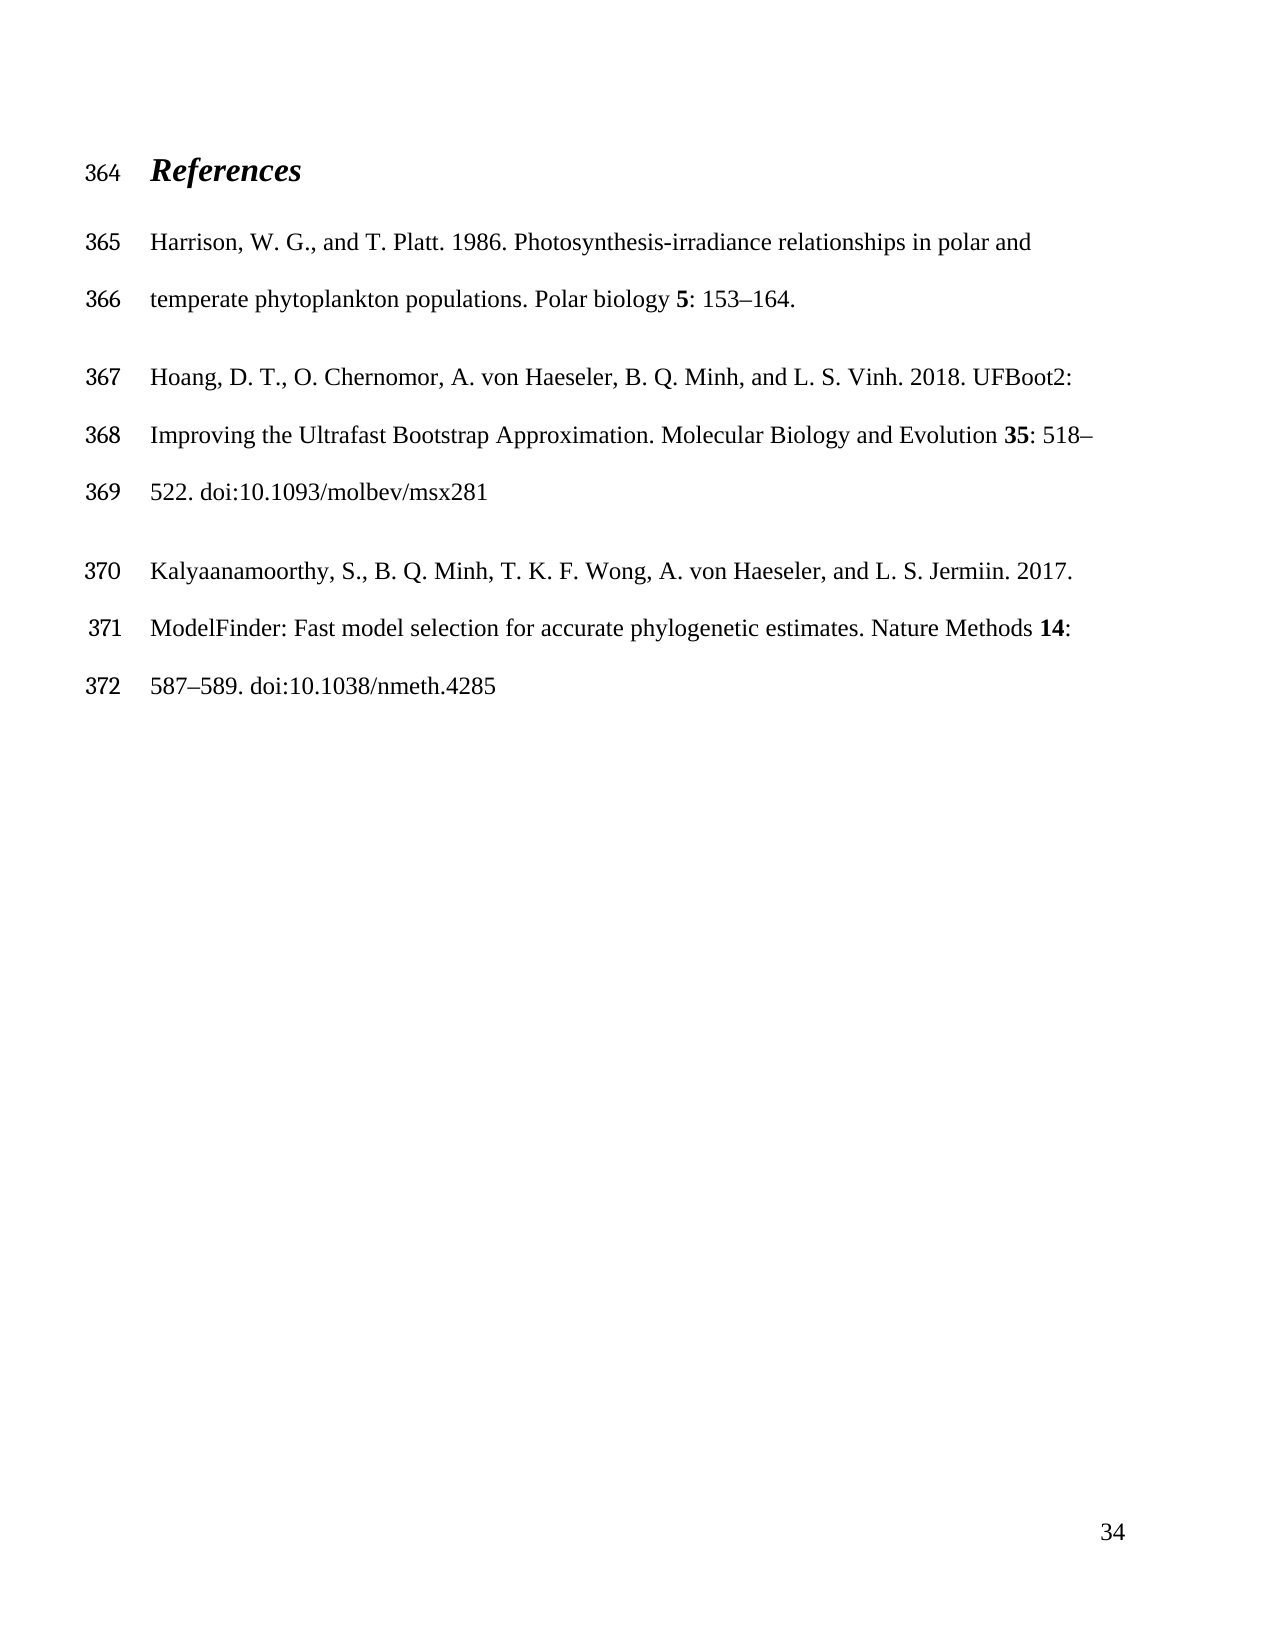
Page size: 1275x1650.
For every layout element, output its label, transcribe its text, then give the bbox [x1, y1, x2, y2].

text Kalyaanamoorthy, S., B. Q. Minh, T. K. F. Wong, A. von Haeseler, and L. S. Jermiin. 2017. ModelFinder: Fast model selection for accurate phylogenetic estimates. Nature Methods 14: 587–589. doi:10.1038/nmeth.4285 [150, 556, 1125, 699]
text Harrison, W. G., and T. Platt. 1986. Photosynthesis-irradiance relationships in polar and temperate phytoplankton populations. Polar biology 5: 153–164. [150, 227, 1125, 313]
subtitle References [150, 150, 1125, 188]
text Hoang, D. T., O. Chernomor, A. von Haeseler, B. Q. Minh, and L. S. Vinh. 2018. UFBoot2: Improving the Ultrafast Bootstrap Approximation. Molecular Biology and Evolution 35: 518–522. doi:10.1093/molbev/msx281 [150, 362, 1125, 506]
